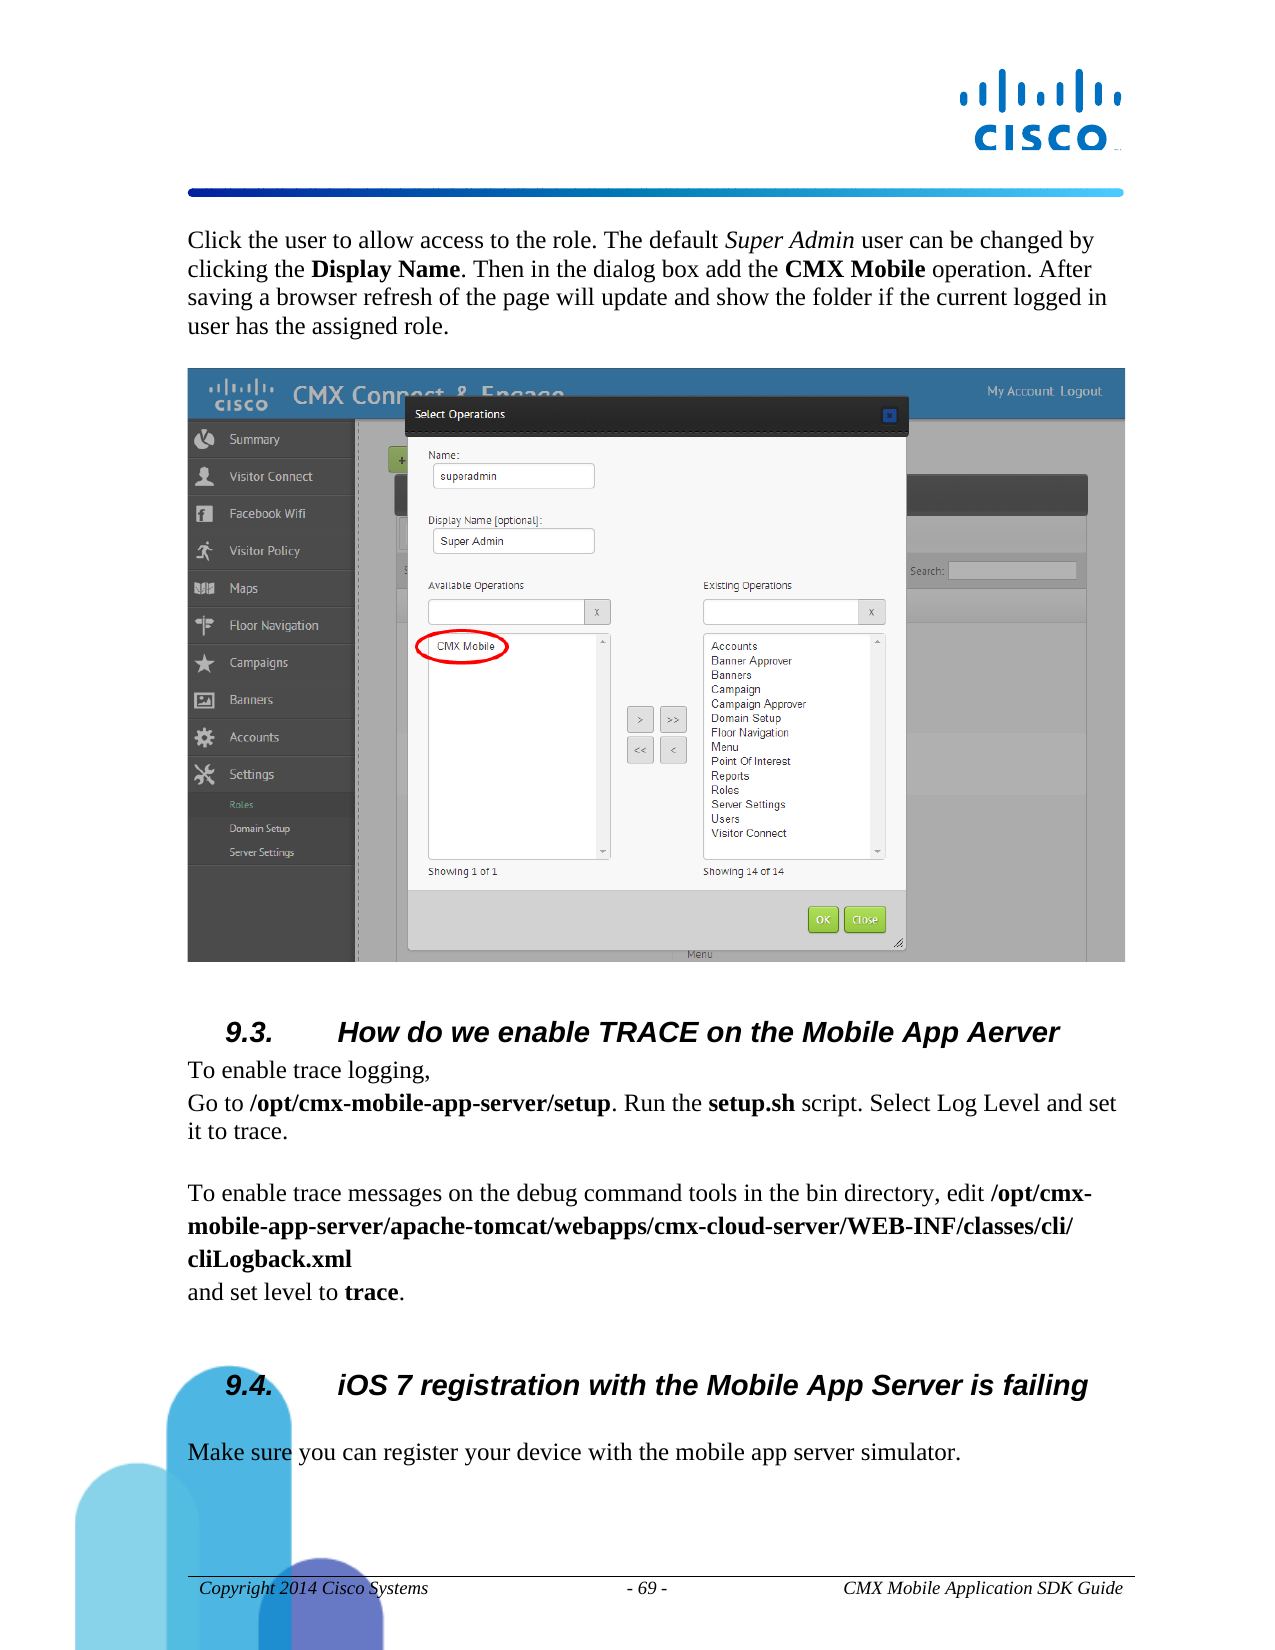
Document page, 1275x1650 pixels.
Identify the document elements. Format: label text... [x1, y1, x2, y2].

text Click the user to allow access to the role. The default Super Admin user can be changed by clicking the Display Name. Then in the dialog box add the CMX Mobile operation. After saving a browser refresh of the page will update and show the folder if the current logged in user has the assigned role. [187, 225, 1125, 340]
text Make sure you can register your device with the mobile app server simulator. [187, 1437, 1125, 1466]
list To enable trace messages on the debug command tools in the bin directory, edit /opt/cmx-mobile-app-server/apache-tomcat/webapps/cmx-cloud-server/WEB-INF/classes/cli/cliLogback.xml [187, 1178, 1125, 1273]
list To enable trace logging, [187, 1055, 1125, 1083]
text Go to /opt/cmx-mobile-app-server/setup. Run the setup.sh script. Select Log Level and set it to trace. [187, 1088, 1125, 1145]
picture [74, 1365, 386, 1650]
subtitle How do we enable TRACE on the Mobile App Aerver [225, 1015, 1125, 1048]
picture [187, 368, 1125, 962]
subtitle iOS 7 registration with the Mobile App Server is failing [225, 1368, 1125, 1402]
list and set level to trace. [187, 1277, 1125, 1306]
